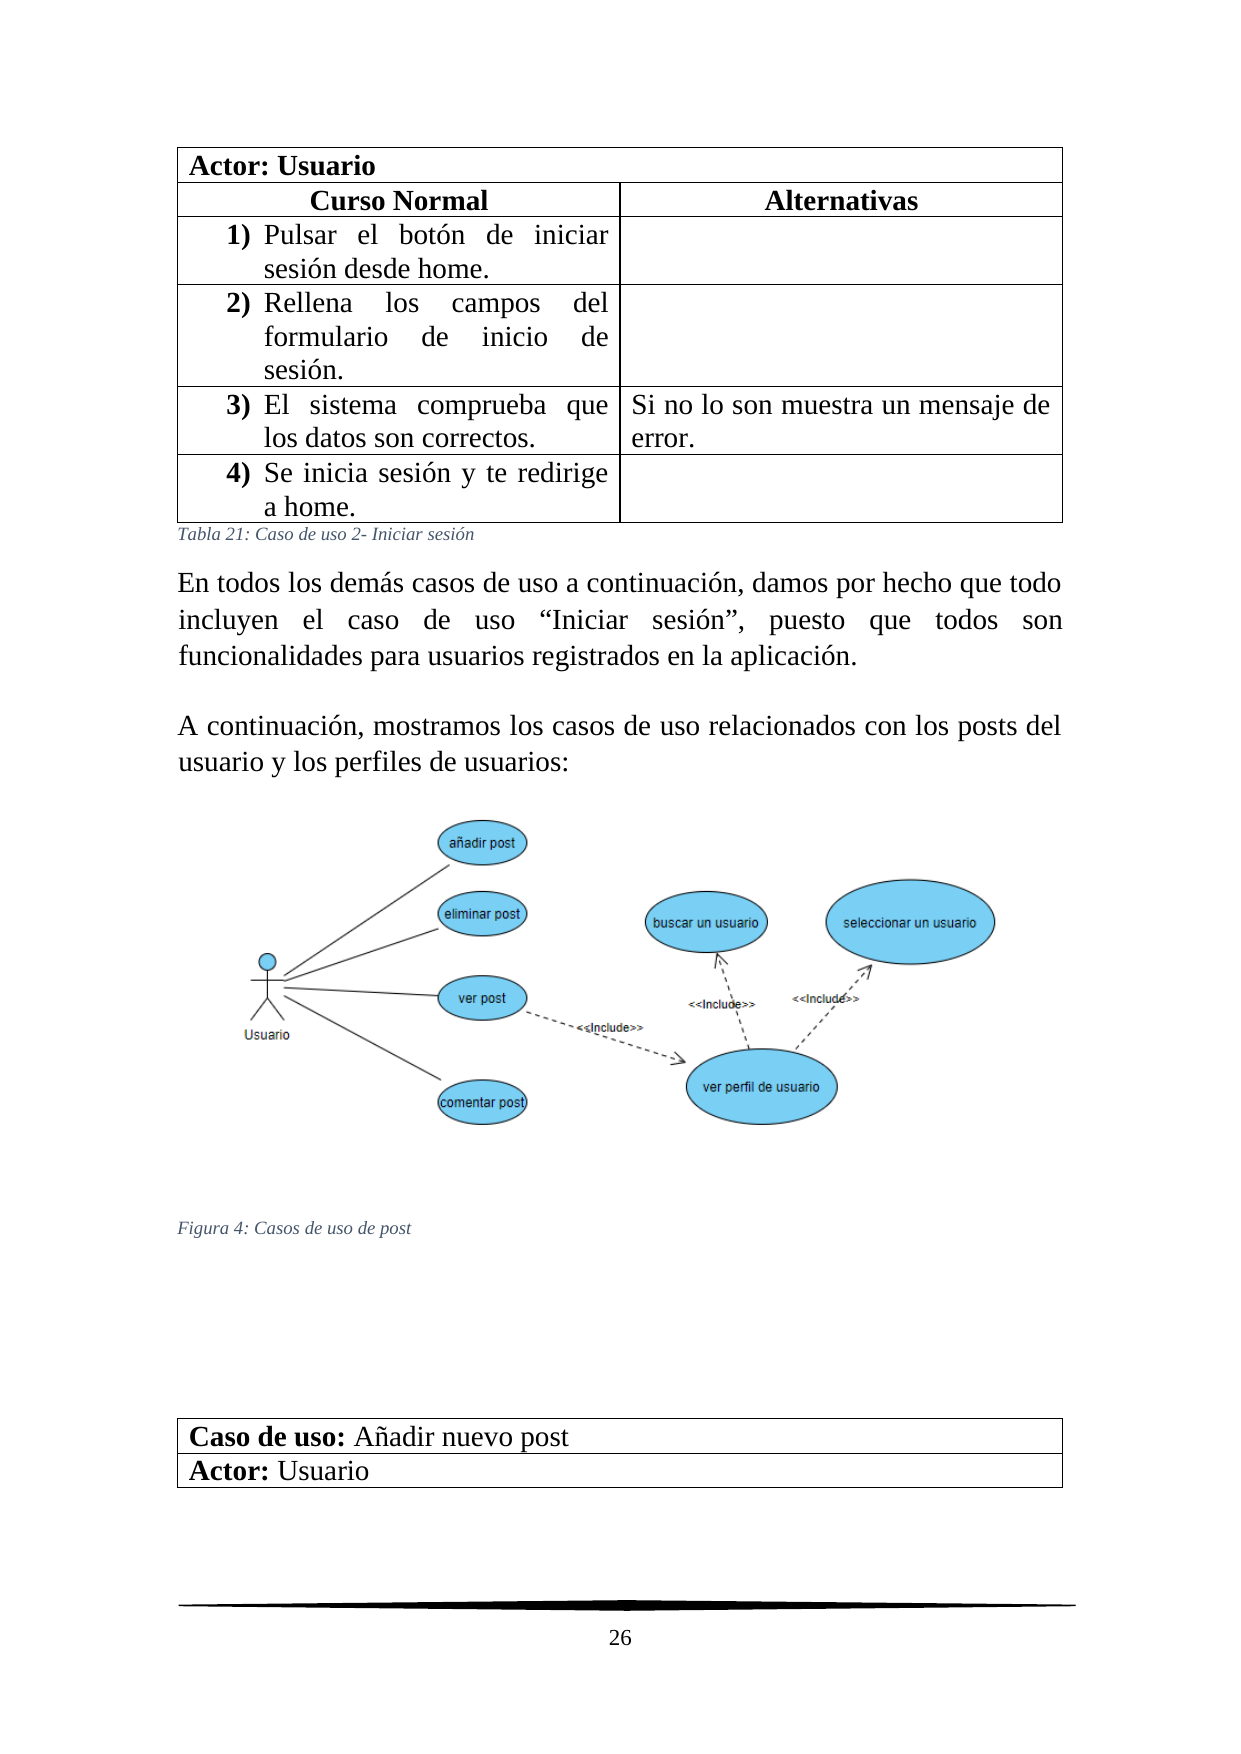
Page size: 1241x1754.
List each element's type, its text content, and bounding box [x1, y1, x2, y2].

table_cell Alternativas [621, 183, 1062, 216]
table_cell Actor: Usuario [178, 148, 1062, 182]
table_cell Curso Normal [178, 183, 619, 216]
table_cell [621, 387, 1062, 454]
picture [177, 780, 1063, 1217]
table_cell Se inicia sesión y te redirige a home. [178, 455, 619, 522]
text A continuación, mostramos los casos de uso relacionados con los posts del usuario y los perfiles de usuarios: [177, 708, 1063, 777]
text Figura 4: Casos de uso de post [177, 1217, 1063, 1238]
table_cell Pulsar el botón de iniciar sesión desde home. [178, 217, 619, 284]
text Tabla 21: Caso de uso 2- Iniciar sesión [177, 523, 1063, 545]
table_cell El sistema comprueba que los datos son correctos. [178, 387, 619, 454]
table_header Caso de uso: Añadir nuevo post [178, 1419, 1062, 1452]
table_cell Actor: Usuario [178, 1454, 1062, 1487]
text En todos los demás casos de uso a continuación, damos por hecho que todo incluyen el caso de uso “Iniciar sesión”, puesto que todos son funcionalidades para usuarios registrados en la aplicación. [177, 566, 1063, 671]
table_cell [621, 217, 1062, 284]
table_cell [621, 455, 1062, 522]
table_cell [621, 285, 1062, 386]
table_cell Rellena los campos del formulario de inicio de sesión. [178, 285, 619, 386]
